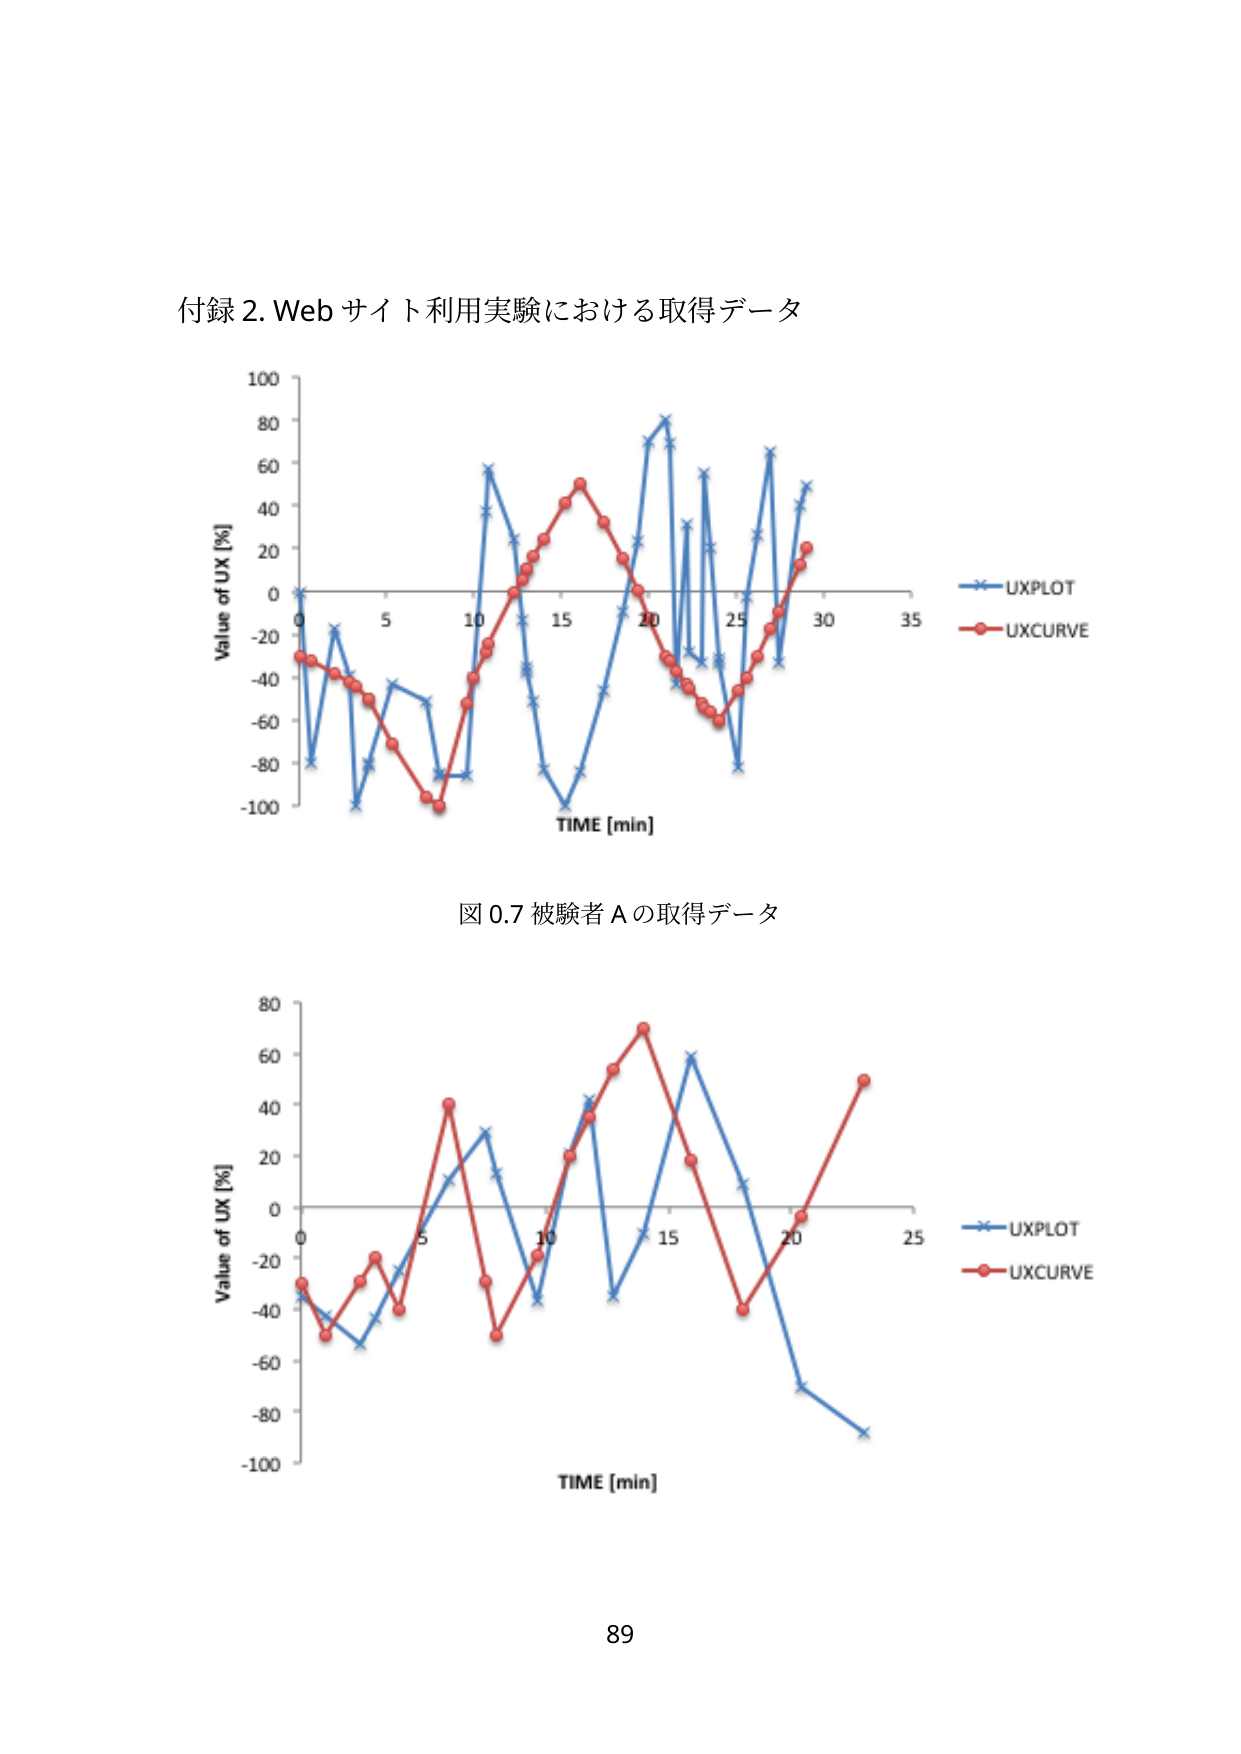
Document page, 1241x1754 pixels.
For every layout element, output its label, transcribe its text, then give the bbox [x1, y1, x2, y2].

picture [177, 975, 1124, 1524]
subtitle 付録2. Webサイト利用実験における取得データ [177, 267, 1063, 350]
text 図0.7 被験者Aの取得データ [177, 892, 1063, 933]
picture [177, 350, 1119, 866]
